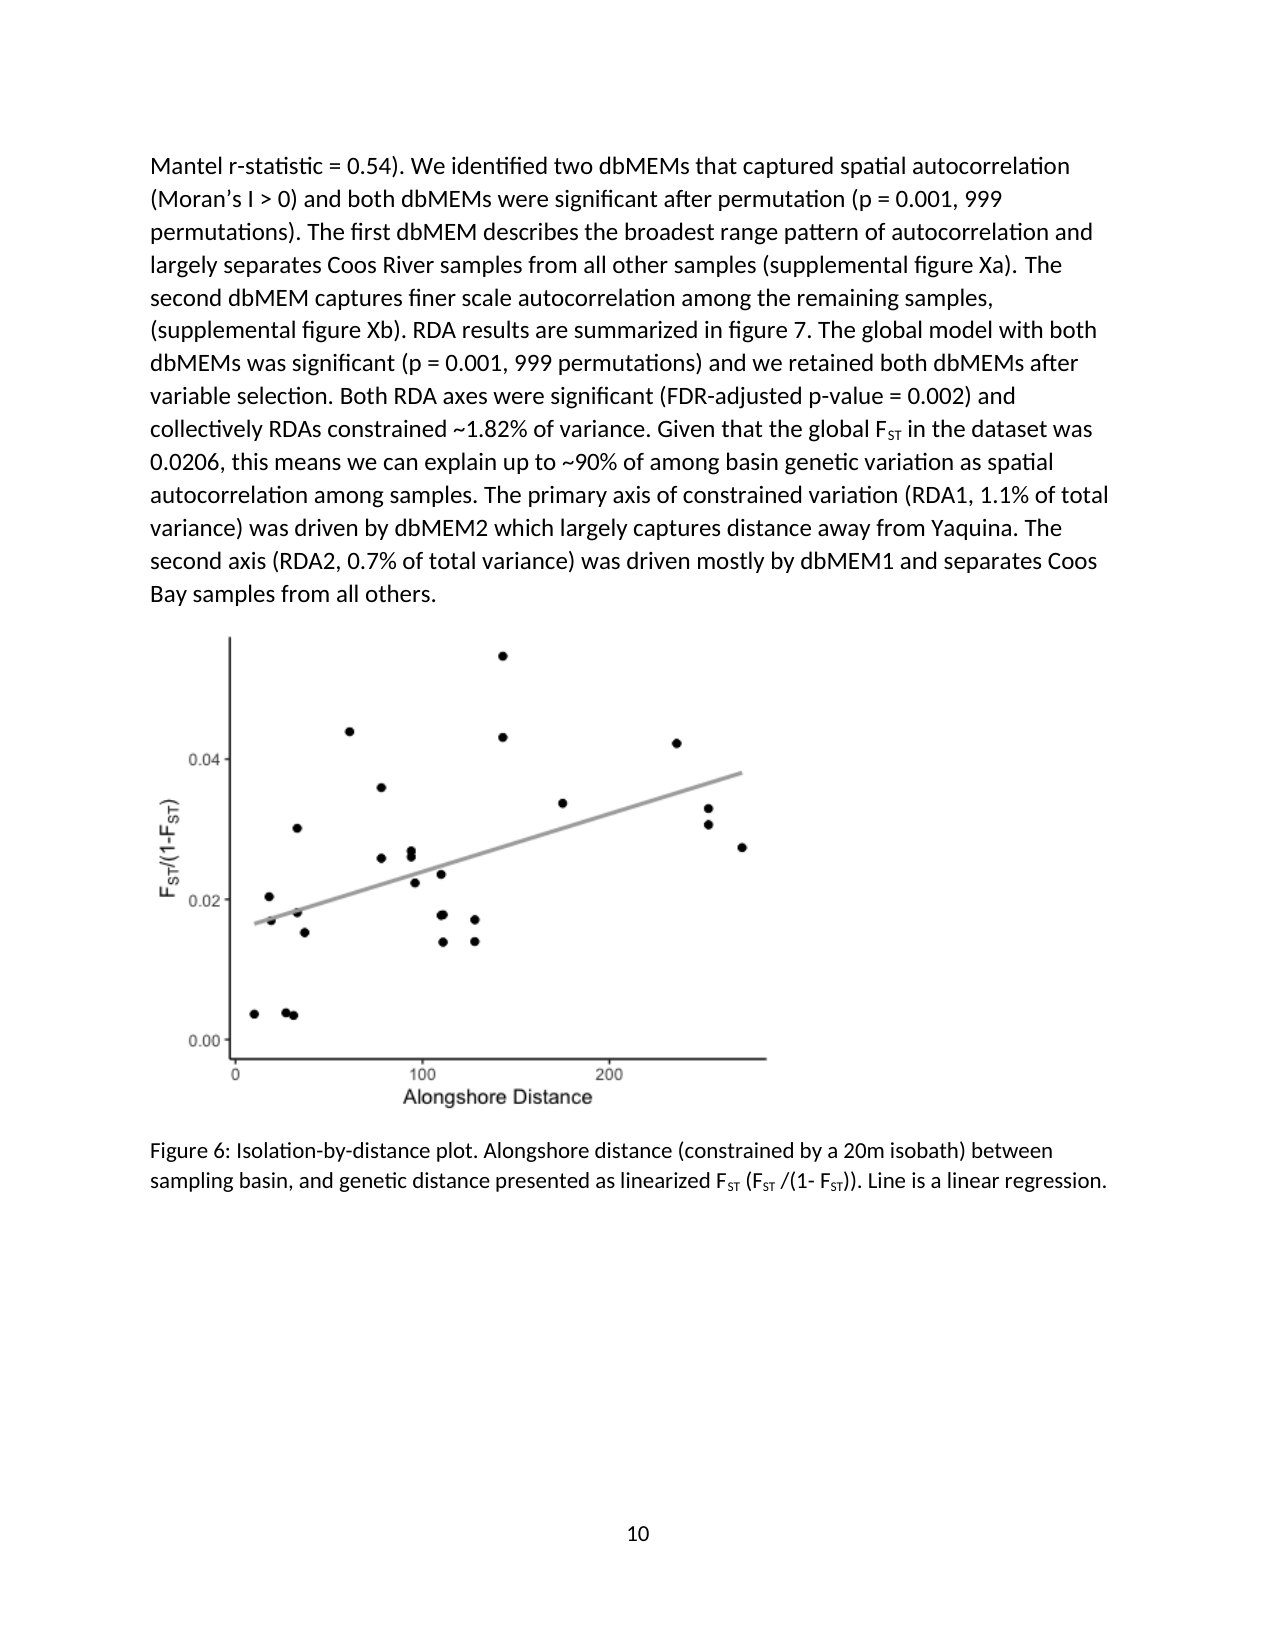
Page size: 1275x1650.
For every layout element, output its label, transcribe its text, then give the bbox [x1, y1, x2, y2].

picture [150, 627, 777, 1118]
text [150, 150, 1125, 608]
text Figure 6: Isolation-by-distance plot. Alongshore distance (constrained by a 20m isobath) between sampling basin, and genetic distance presented as linearized FST (FST /(1- FST)). Line is a linear regression. [150, 1136, 1125, 1194]
